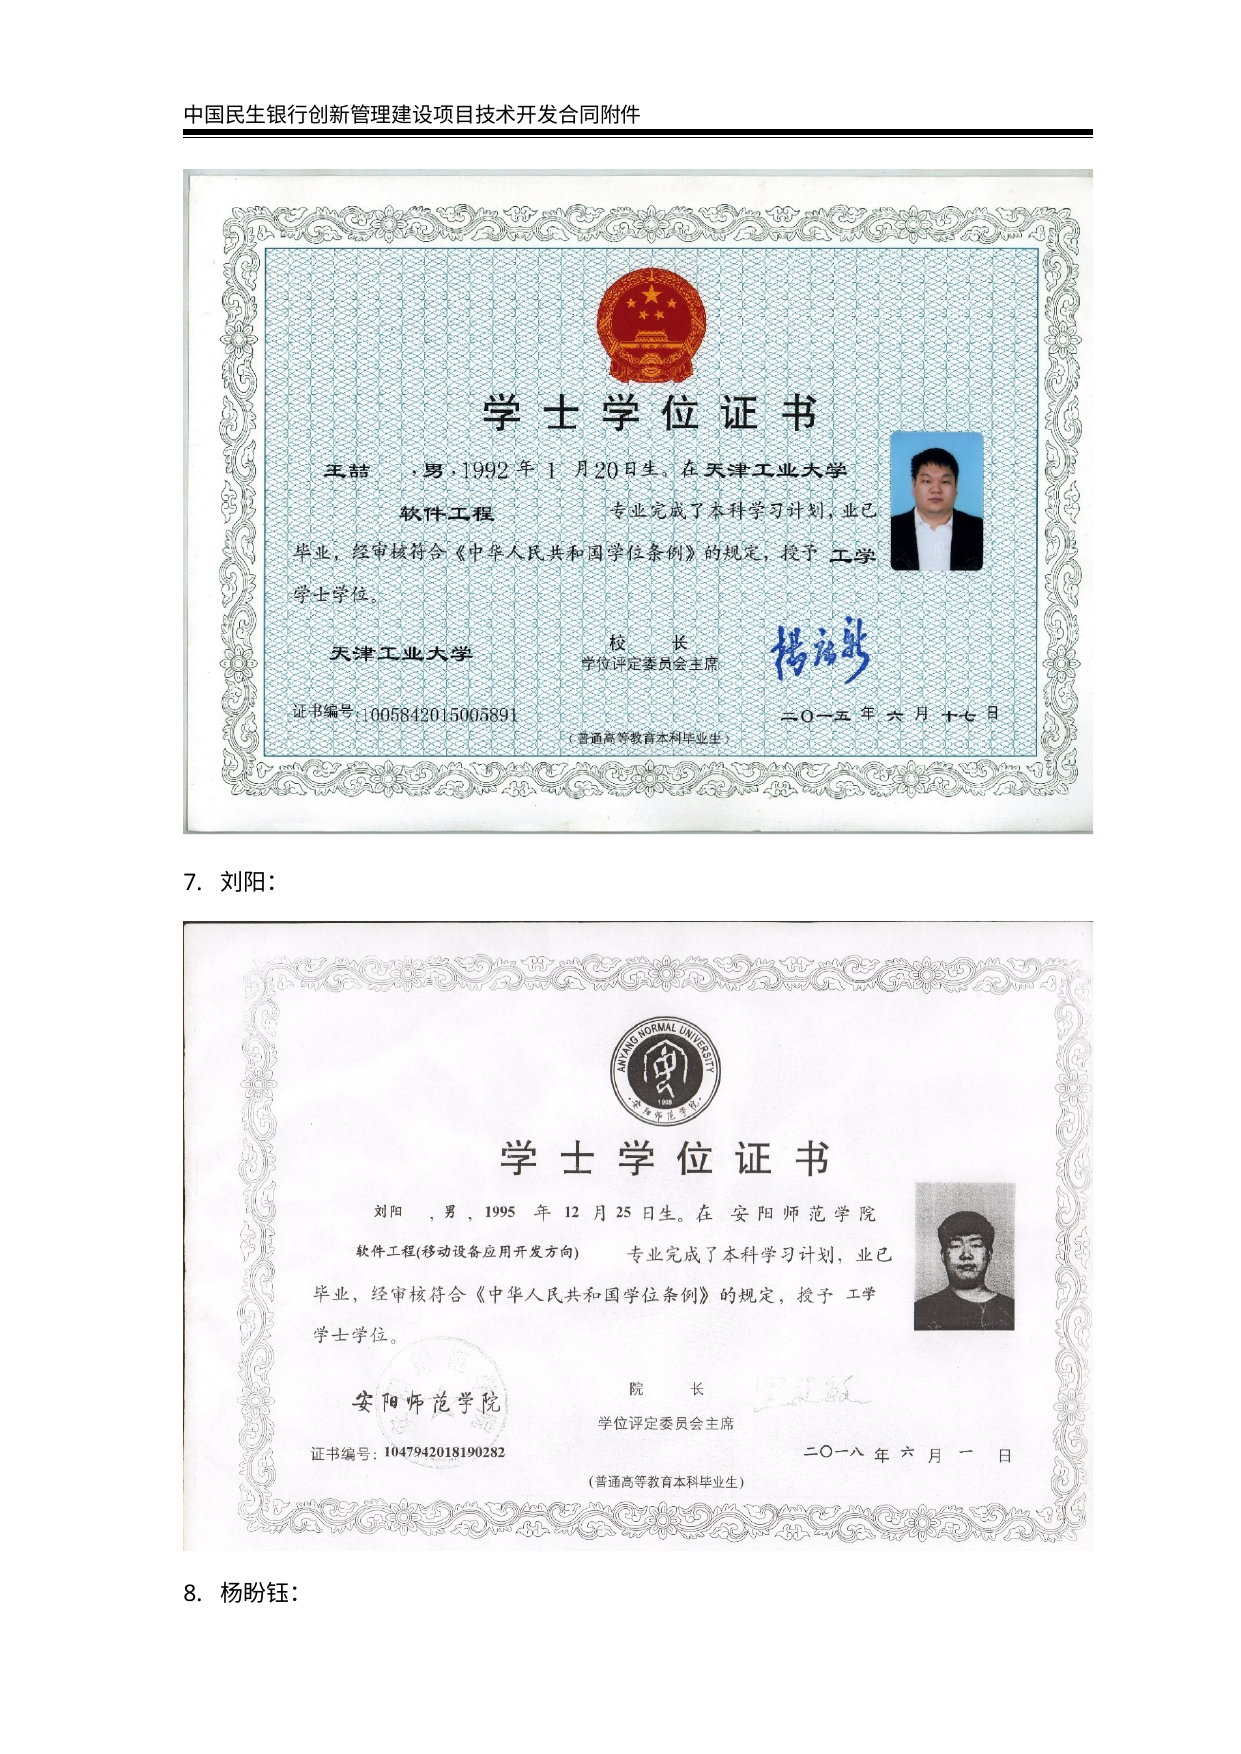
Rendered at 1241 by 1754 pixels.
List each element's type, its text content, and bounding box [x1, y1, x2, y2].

picture [183, 169, 1094, 839]
picture [183, 921, 1094, 1551]
list 刘阳： [183, 863, 1093, 897]
list 杨盼钰： [183, 1575, 1093, 1608]
